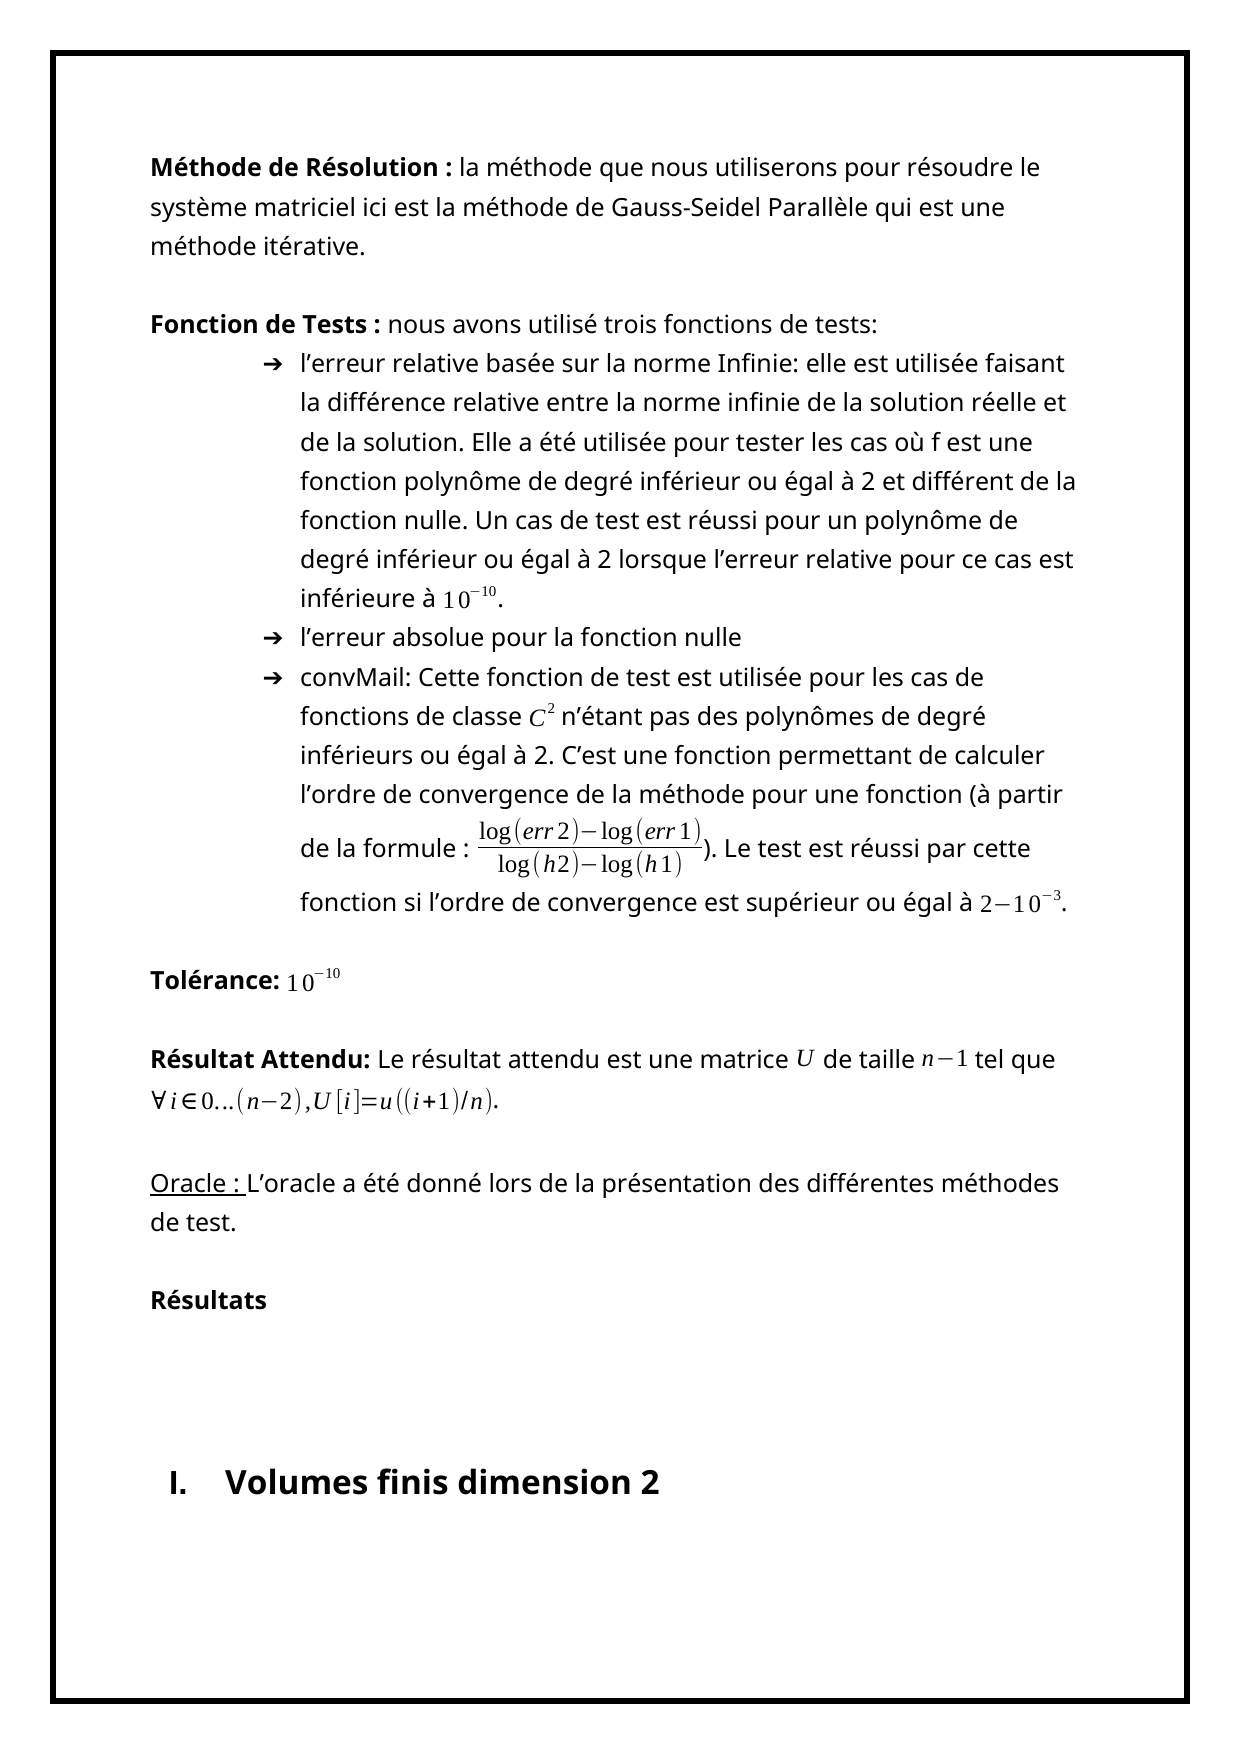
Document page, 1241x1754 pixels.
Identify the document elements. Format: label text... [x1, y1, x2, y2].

text Résultats [150, 1283, 1090, 1317]
text Méthode de Résolution : la méthode que nous utiliserons pour résoudre le système matriciel ici est la méthode de Gauss-Seidel Parallèle qui est une méthode itérative. [150, 150, 1090, 262]
list convMail: Cette fonction de test est utilisée pour les cas de fonctions de classe n’étant pas des polynômes de degré inférieurs ou égal à 2. C’est une fonction permettant de calculer l’ordre de convergence de la méthode pour une fonction (à partir de la formule : ). Le test est réussi par cette fonction si l’ordre de convergence est supérieur ou égal à . [262, 659, 1090, 919]
text Fonction de Tests : nous avons utilisé trois fonctions de tests: [150, 307, 1090, 341]
text Résultat Attendu: Le résultat attendu est une matrice de taille tel que . [150, 1041, 1090, 1121]
list l’erreur relative basée sur la norme Infinie: elle est utilisée faisant la différence relative entre la norme infinie de la solution réelle et de la solution. Elle a été utilisée pour tester les cas où f est une fonction polynôme de degré inférieur ou égal à 2 et différent de la fonction nulle. Un cas de test est réussi pour un polynôme de degré inférieur ou égal à 2 lorsque l’erreur relative pour ce cas est inférieure à . [262, 346, 1090, 615]
text Tolérance: [150, 963, 1090, 997]
list Volumes finis dimension 2 [187, 1459, 1090, 1504]
list l’erreur absolue pour la fonction nulle [262, 620, 1090, 654]
text Oracle : L’oracle a été donné lors de la présentation des différentes méthodes de test. [150, 1165, 1090, 1238]
